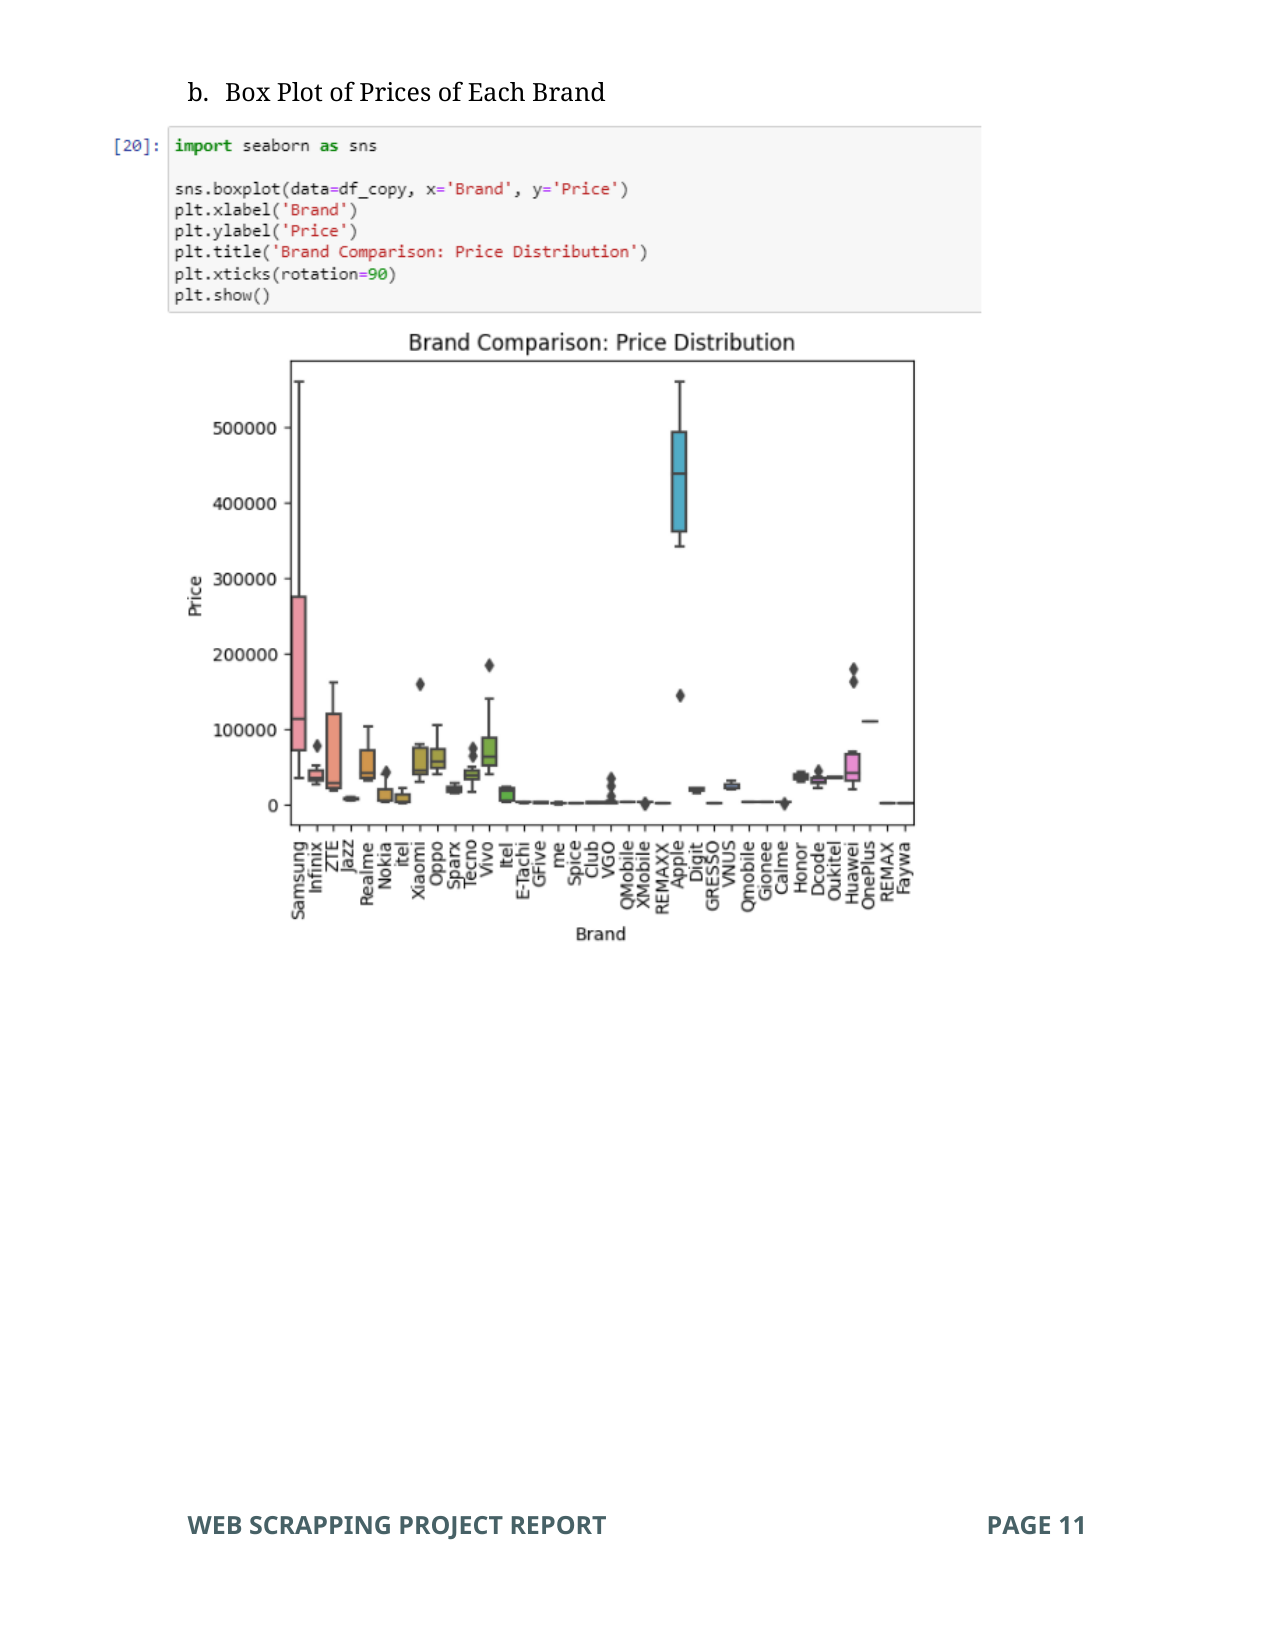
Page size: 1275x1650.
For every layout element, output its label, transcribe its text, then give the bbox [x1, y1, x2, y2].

list Box Plot of Prices of Each Brand [187, 75, 1200, 109]
picture [112, 109, 982, 950]
